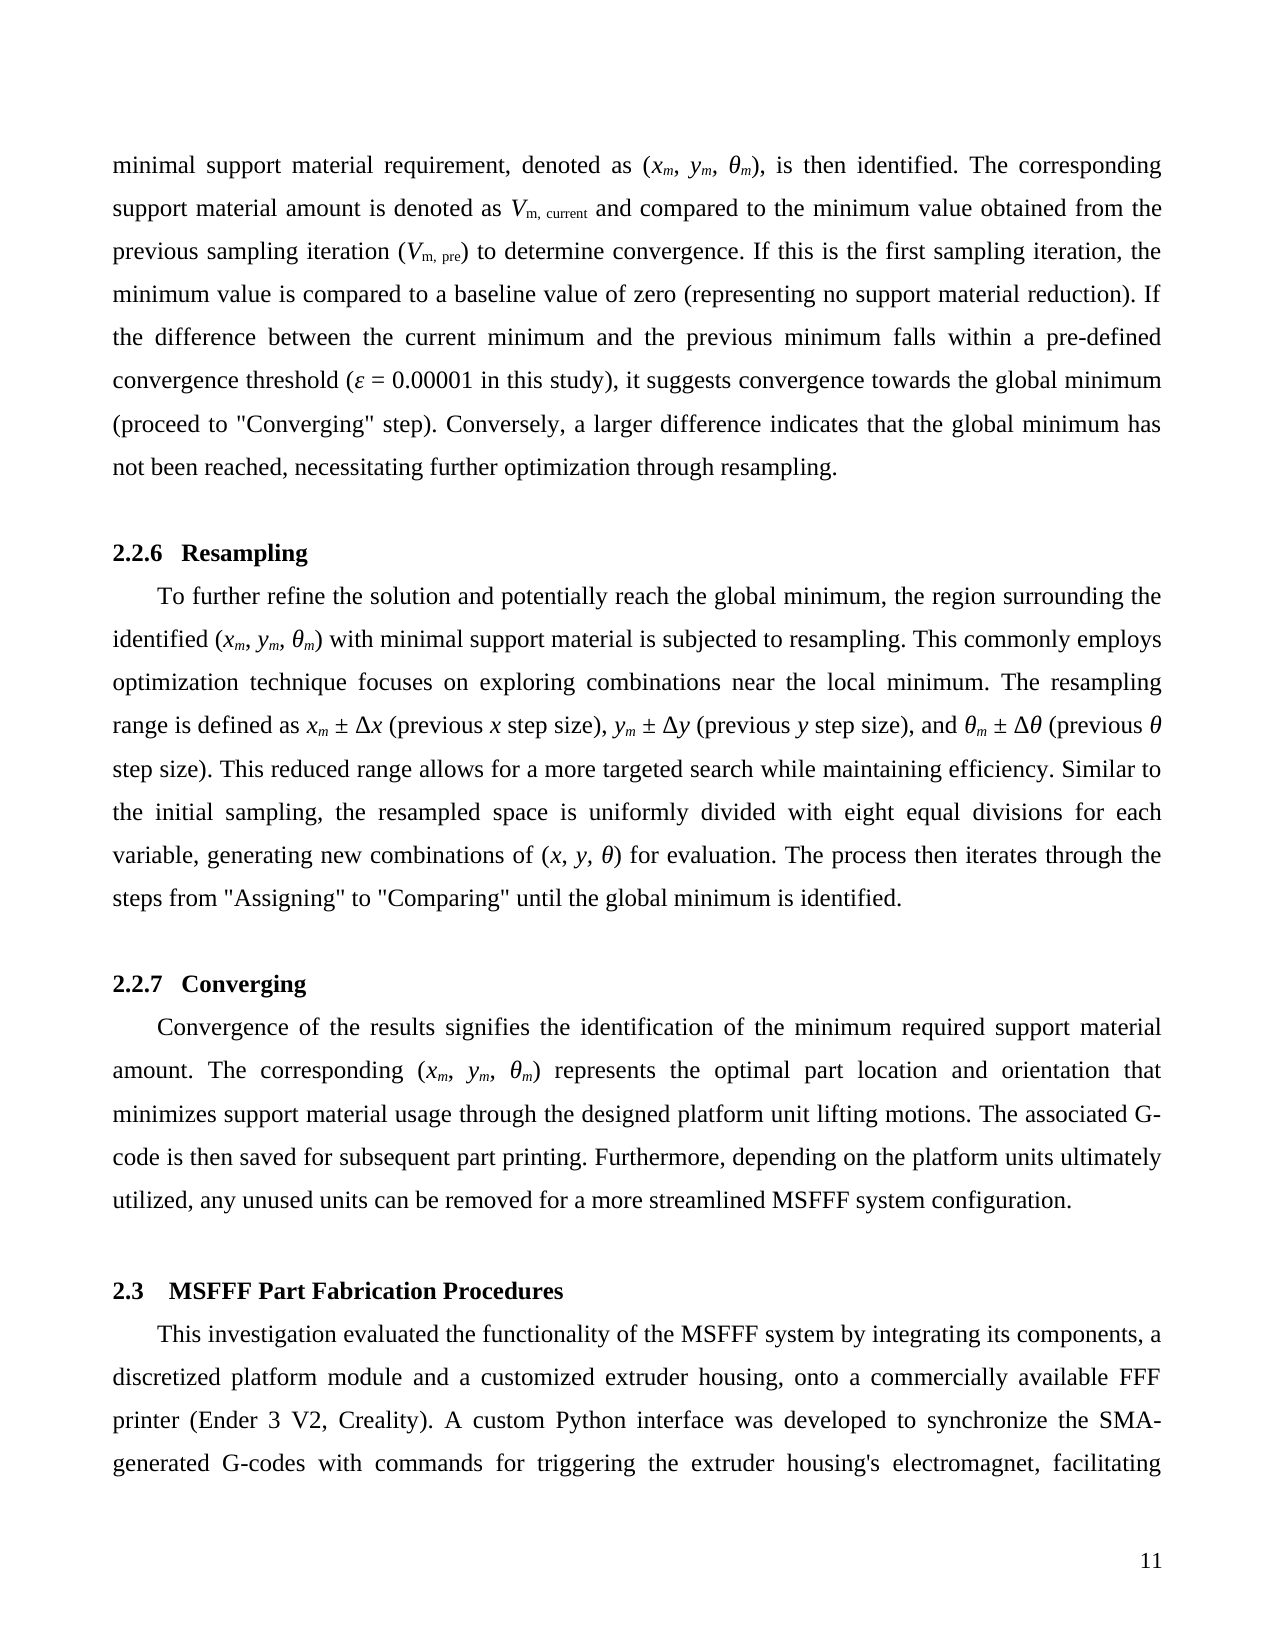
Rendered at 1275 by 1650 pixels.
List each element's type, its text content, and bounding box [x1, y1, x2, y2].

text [112, 1319, 1162, 1477]
text To further refine the solution and potentially reach the global minimum, the region surrounding the identified (xm, ym, θm) with minimal support material is subjected to resampling. This commonly employs optimization technique focuses on exploring combinations near the local minimum. The resampling range is defined as xm ± Δx (previous x step size), ym ± Δy (previous y step size), and θm ± Δθ (previous θ step size). This reduced range allows for a more targeted search while maintaining efficiency. Similar to the initial sampling, the resampled space is uniformly divided with eight equal divisions for each variable, generating new combinations of (x, y, θ) for evaluation. The process then iterates through the steps from "Assigning" to "Comparing" until the global minimum is identified. [112, 581, 1162, 912]
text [112, 150, 1162, 481]
text 2.2.7 Converging [112, 969, 1162, 998]
text 2.3 MSFFF Part Fabrication Procedures [112, 1276, 1162, 1304]
text Convergence of the results signifies the identification of the minimum required support material amount. The corresponding (xm, ym, θm) represents the optimal part location and orientation that minimizes support material usage through the designed platform unit lifting motions. The associated G-code is then saved for subsequent part printing. Furthermore, depending on the platform units ultimately utilized, any unused units can be removed for a more streamlined MSFFF system configuration. [112, 1012, 1162, 1214]
list 2.2.6 Resampling [112, 538, 1162, 567]
